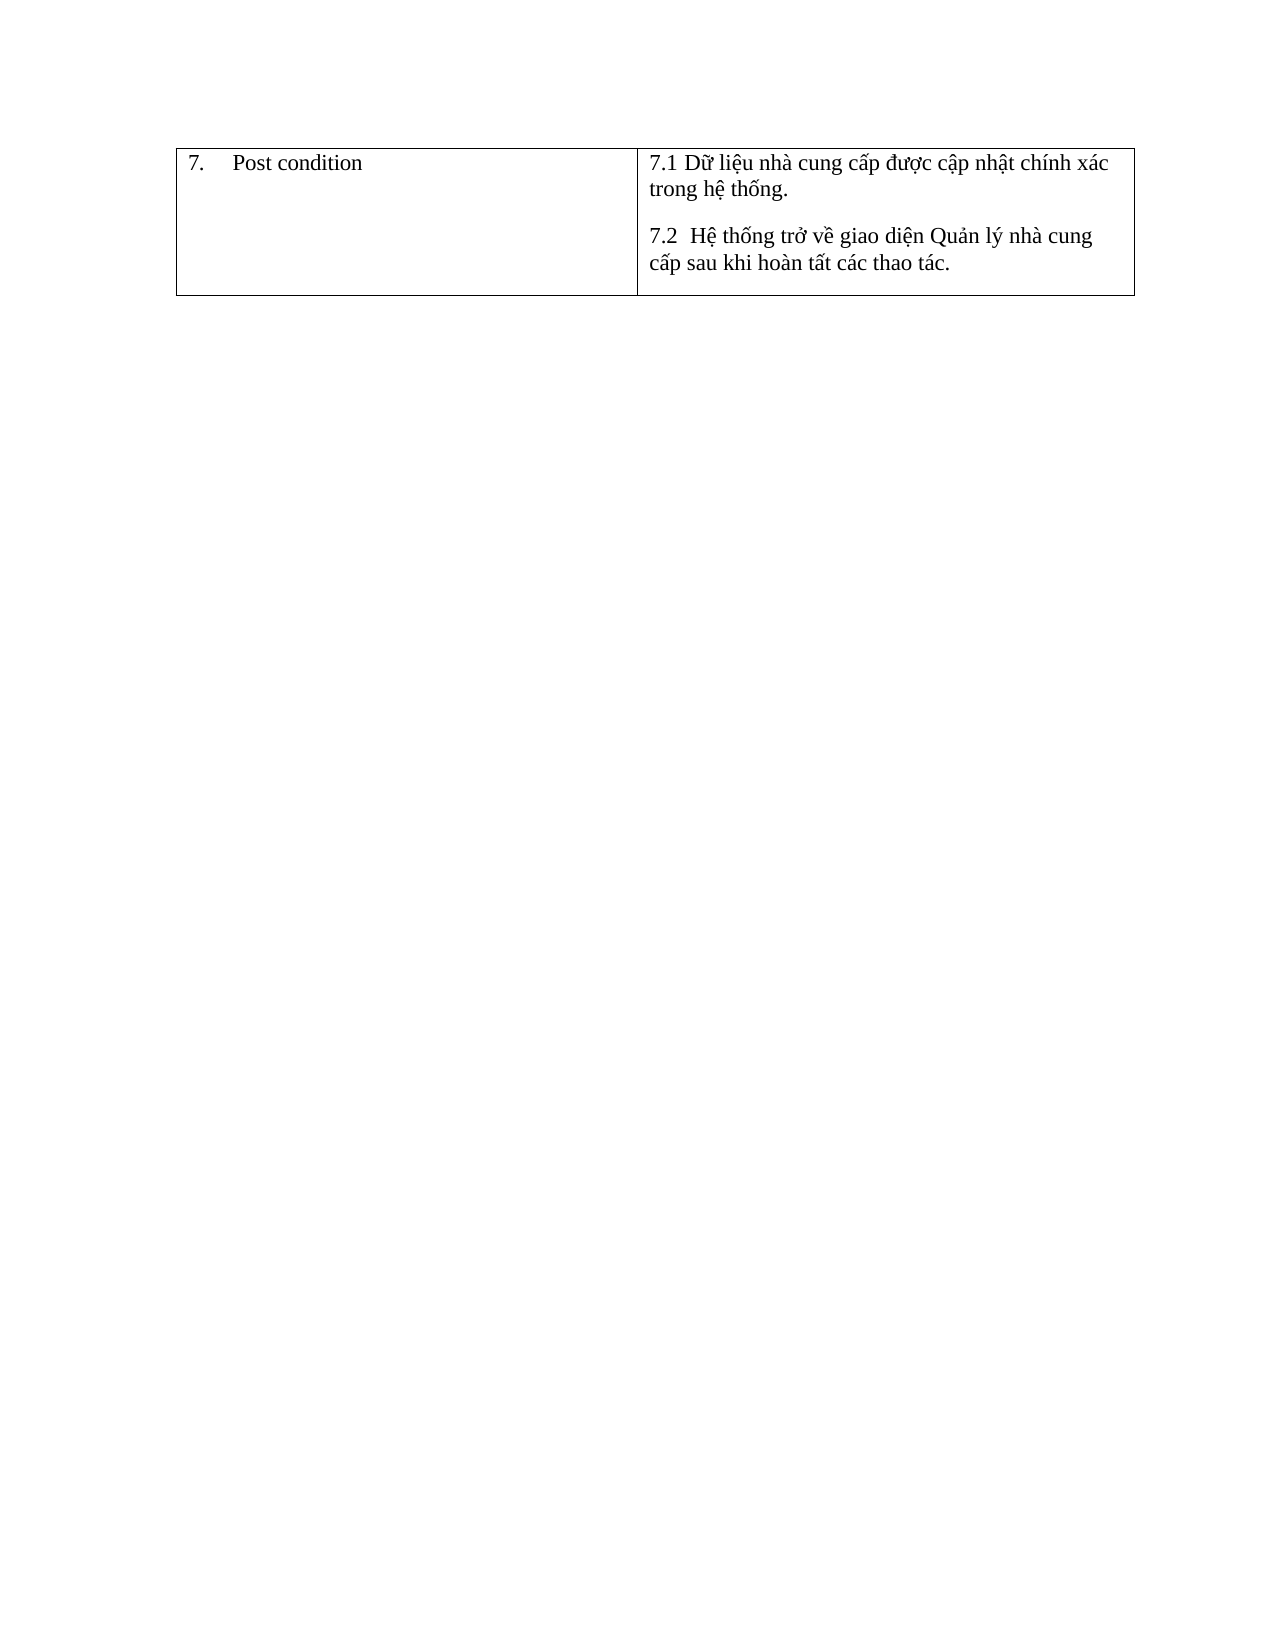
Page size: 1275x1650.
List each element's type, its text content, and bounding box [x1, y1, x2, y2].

table_cell 7. Post condition [177, 149, 637, 295]
table_cell Dữ liệu nhà cung cấp được cập nhật chính xác trong hệ thống. Hệ thống trở về giao diện Quản lý nhà cung cấp sau khi hoàn tất các thao tác. [638, 149, 1134, 295]
